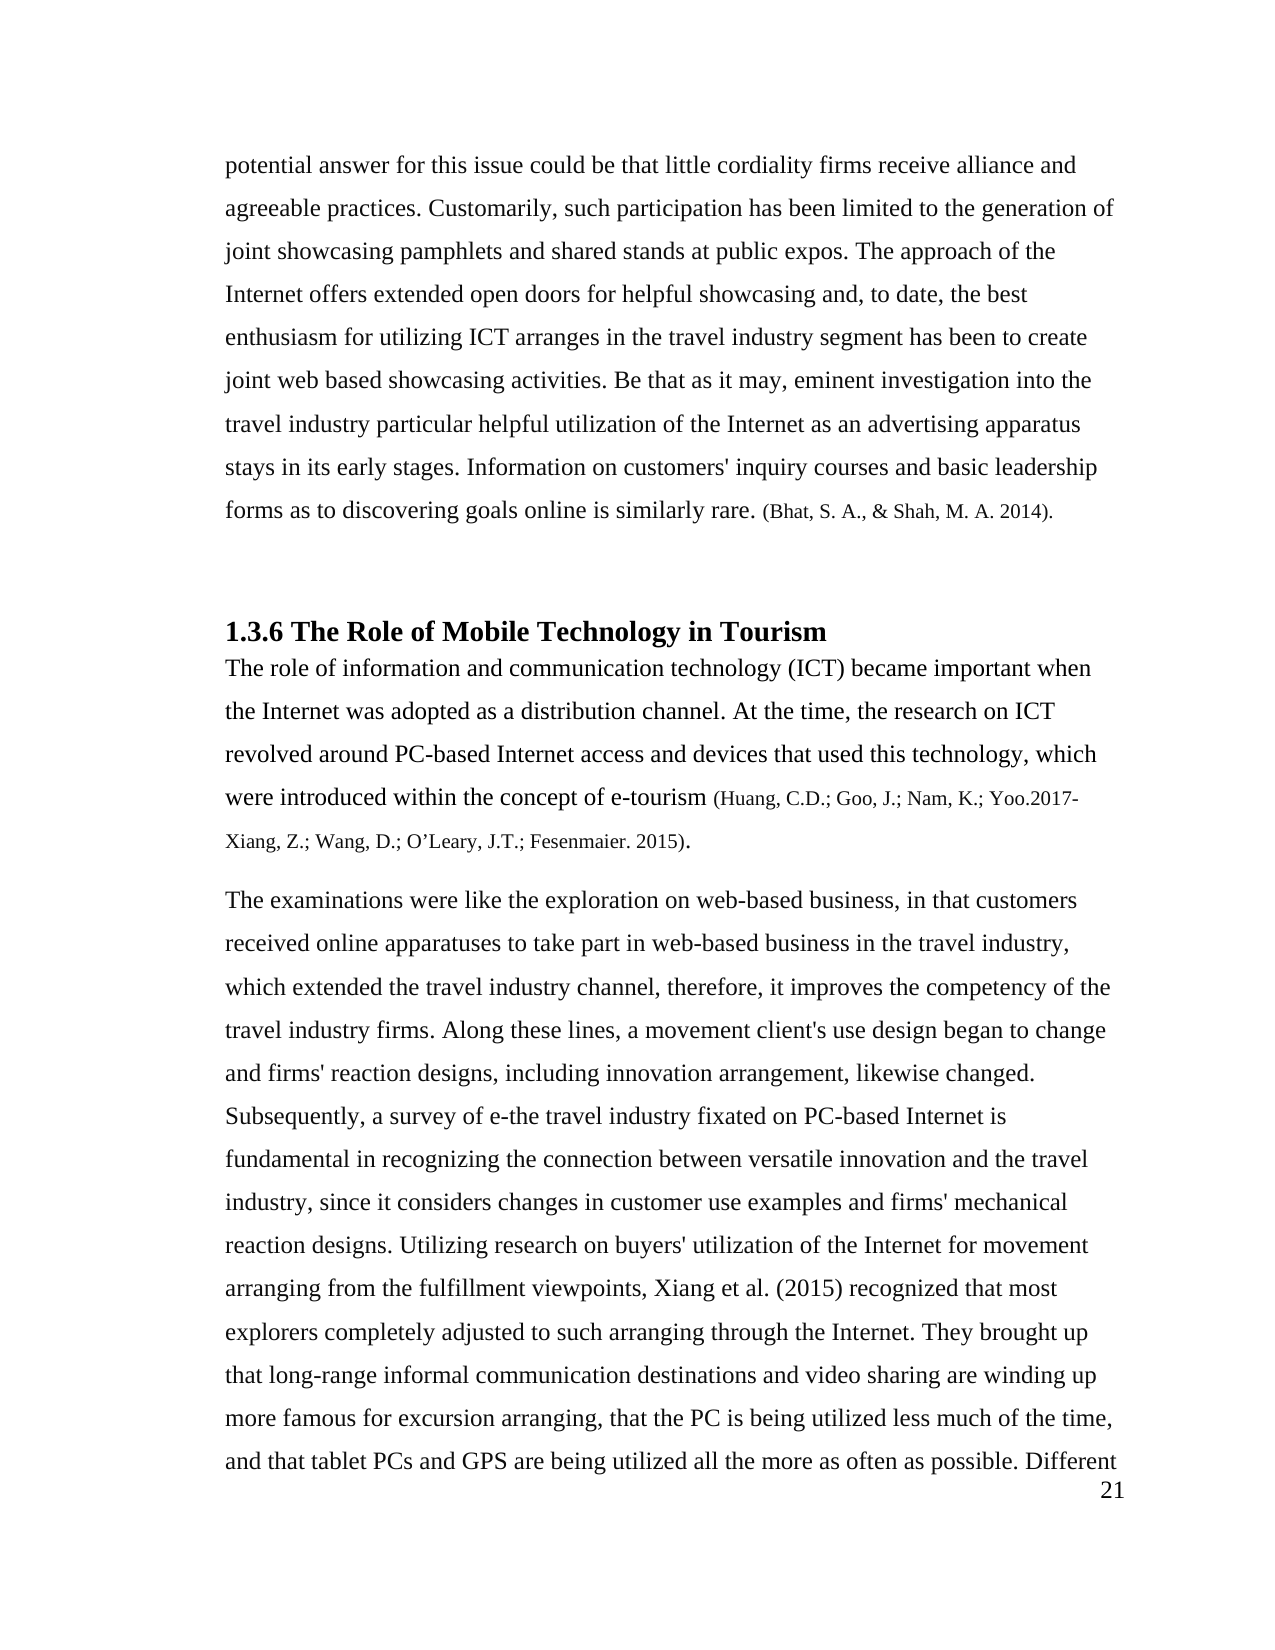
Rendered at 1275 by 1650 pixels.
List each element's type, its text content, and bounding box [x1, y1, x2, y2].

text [225, 885, 1125, 1475]
text The role of information and communication technology (ICT) became important when the Internet was adopted as a distribution channel. At the time, the research on ICT revolved around PC-based Internet access and devices that used this technology, which were introduced within the concept of e-tourism (Huang, C.D.; Goo, J.; Nam, K.; Yoo.2017- Xiang, Z.; Wang, D.; O’Leary, J.T.; Fesenmaier. 2015). [225, 653, 1125, 854]
subtitle 1.3.6 The Role of Mobile Technology in Tourism [225, 614, 1125, 648]
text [225, 150, 1125, 524]
